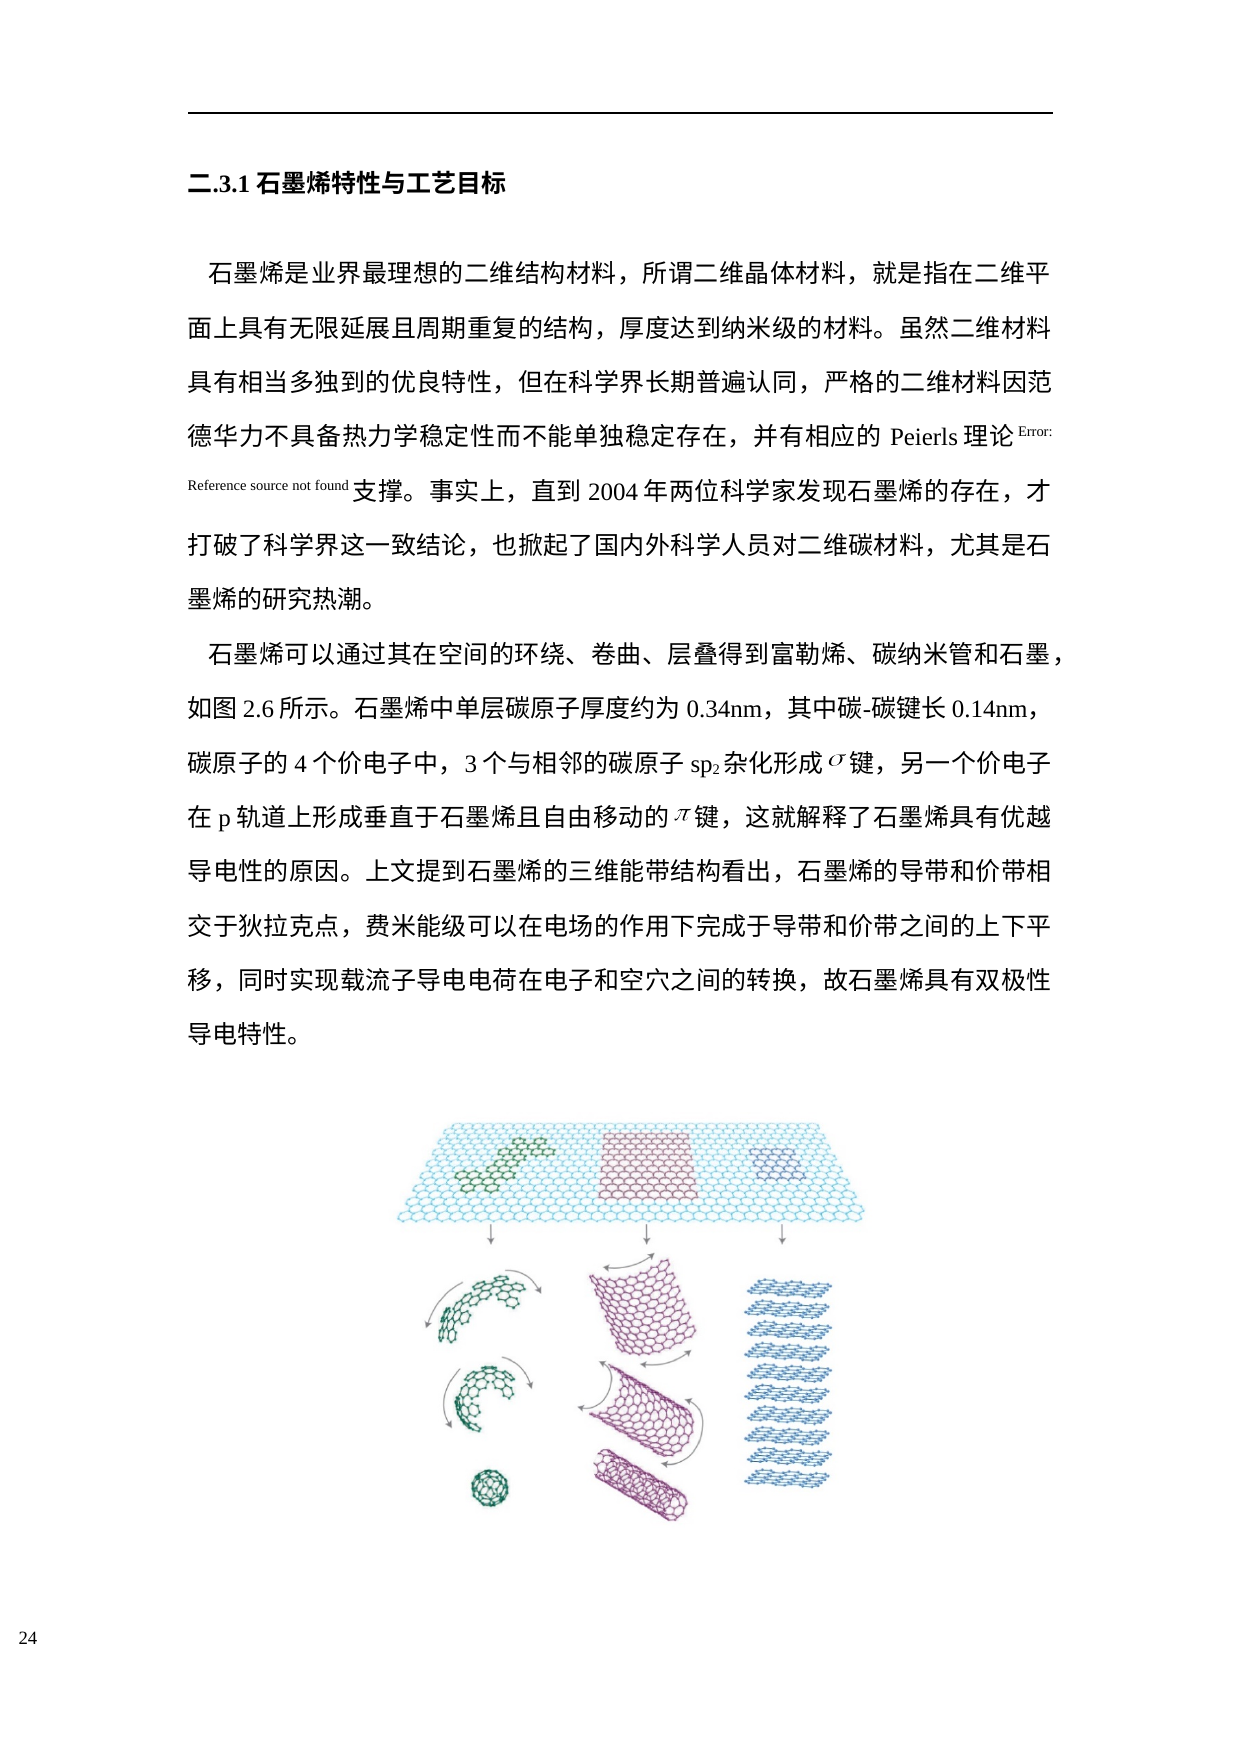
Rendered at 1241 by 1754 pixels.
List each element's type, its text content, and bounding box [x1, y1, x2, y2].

text 石墨烯可以通过其在空间的环绕、卷曲、层叠得到富勒烯、碳纳米管和石墨，如图2.6所示。石墨烯中单层碳原子厚度约为0.34nm，其中碳-碳键长0.14nm，碳原子的4个价电子中，3个与相邻的碳原子sp2杂化形成键，另一个价电子在p轨道上形成垂直于石墨烯且自由移动的键，这就解释了石墨烯具有优越导电性的原因。上文提到石墨烯的三维能带结构看出，石墨烯的导带和价带相交于狄拉克点，费米能级可以在电场的作用下完成于导带和价带之间的上下平移，同时实现载流子导电电荷在电子和空穴之间的转换，故石墨烯具有双极性导电特性。 [187, 634, 1053, 1051]
picture [378, 1112, 883, 1530]
subtitle 石墨烯特性与工艺目标 [187, 164, 1053, 200]
